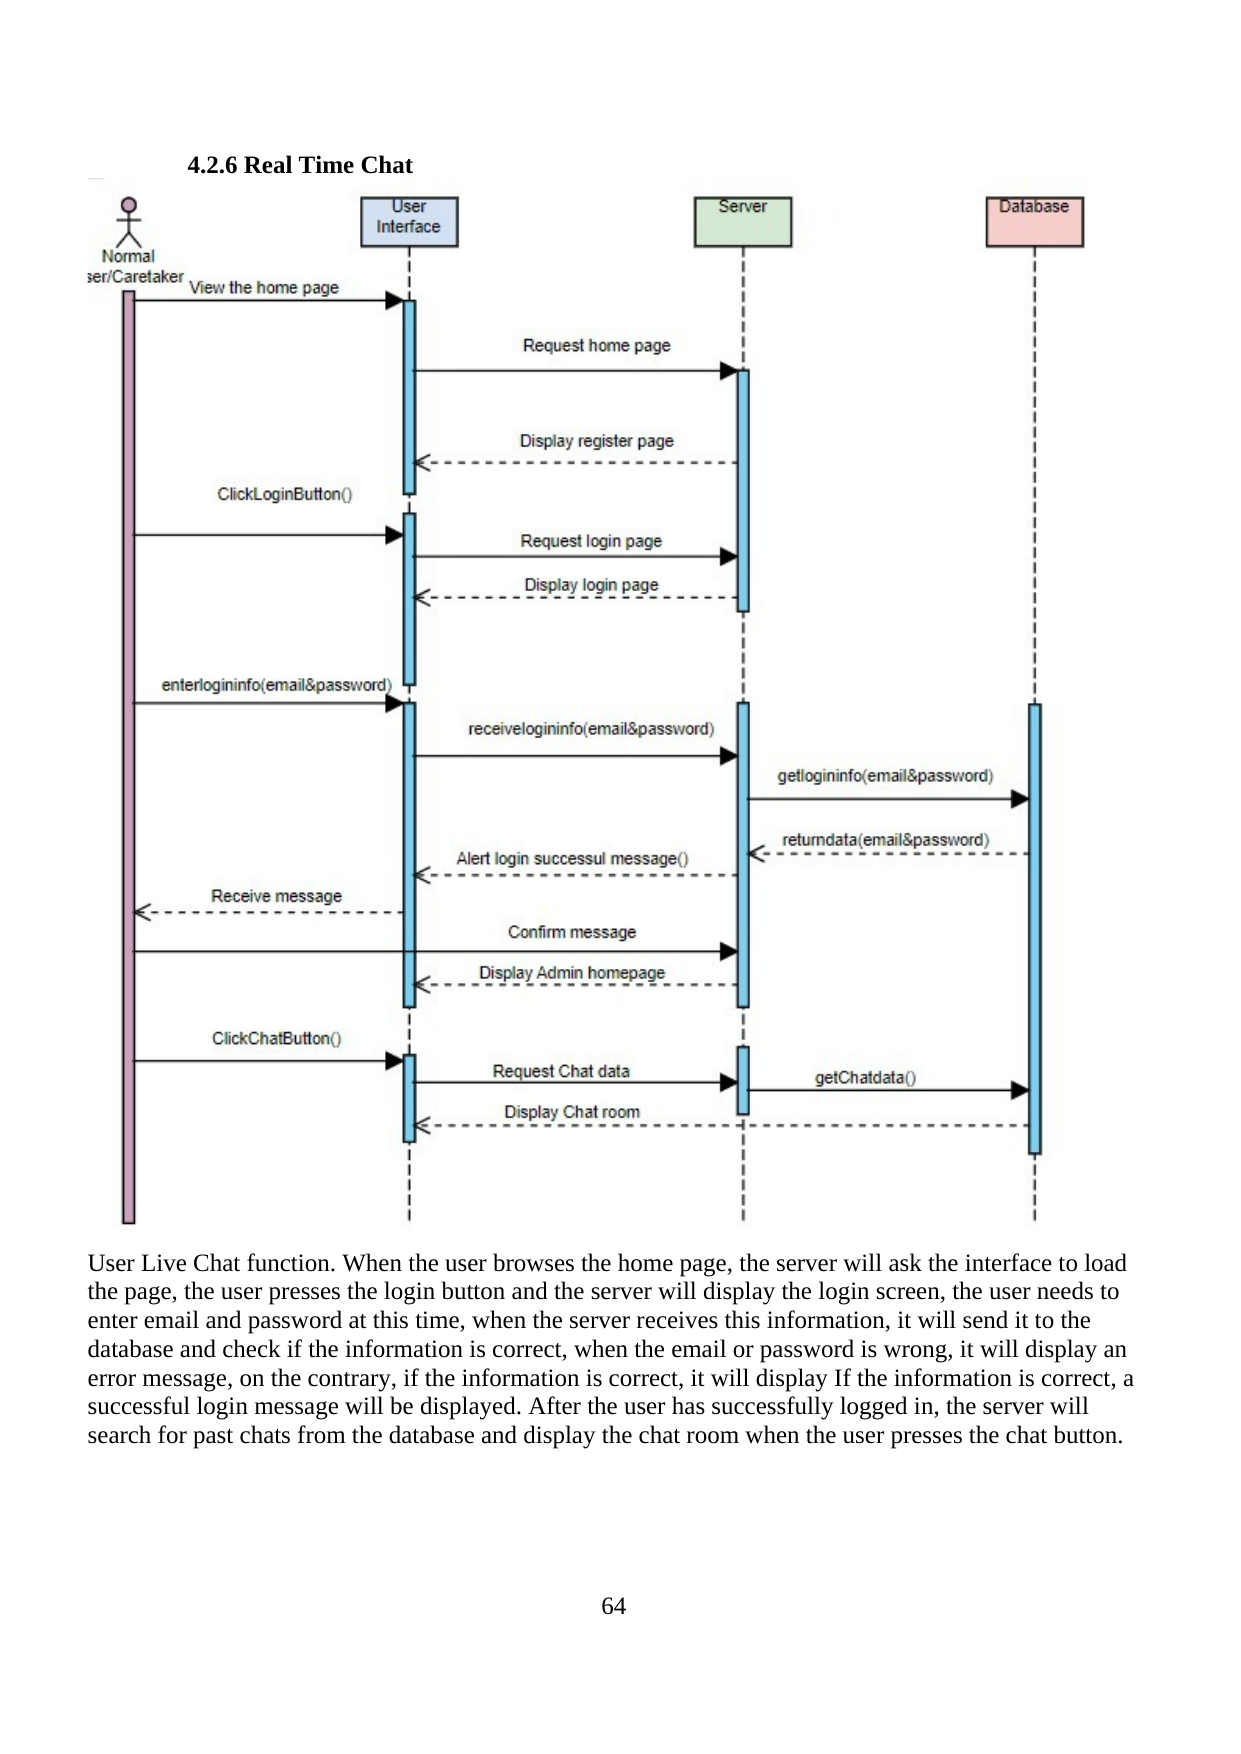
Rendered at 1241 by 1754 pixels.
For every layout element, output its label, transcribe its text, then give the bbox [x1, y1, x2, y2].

text User Live Chat function. When the user browses the home page, the server will ask the interface to load the page, the user presses the login button and the server will display the login screen, the user needs to enter email and password at this time, when the server receives this information, it will send it to the database and check if the information is correct, when the email or password is wrong, it will display an error message, on the contrary, if the information is correct, it will display If the information is correct, a successful login message will be displayed. After the user has successfully logged in, the server will search for past chats from the database and display the chat room when the user presses the chat button. [87, 1248, 1159, 1449]
subtitle 4.2.6 Real Time Chat [187, 150, 1159, 179]
picture [87, 178, 1130, 1248]
